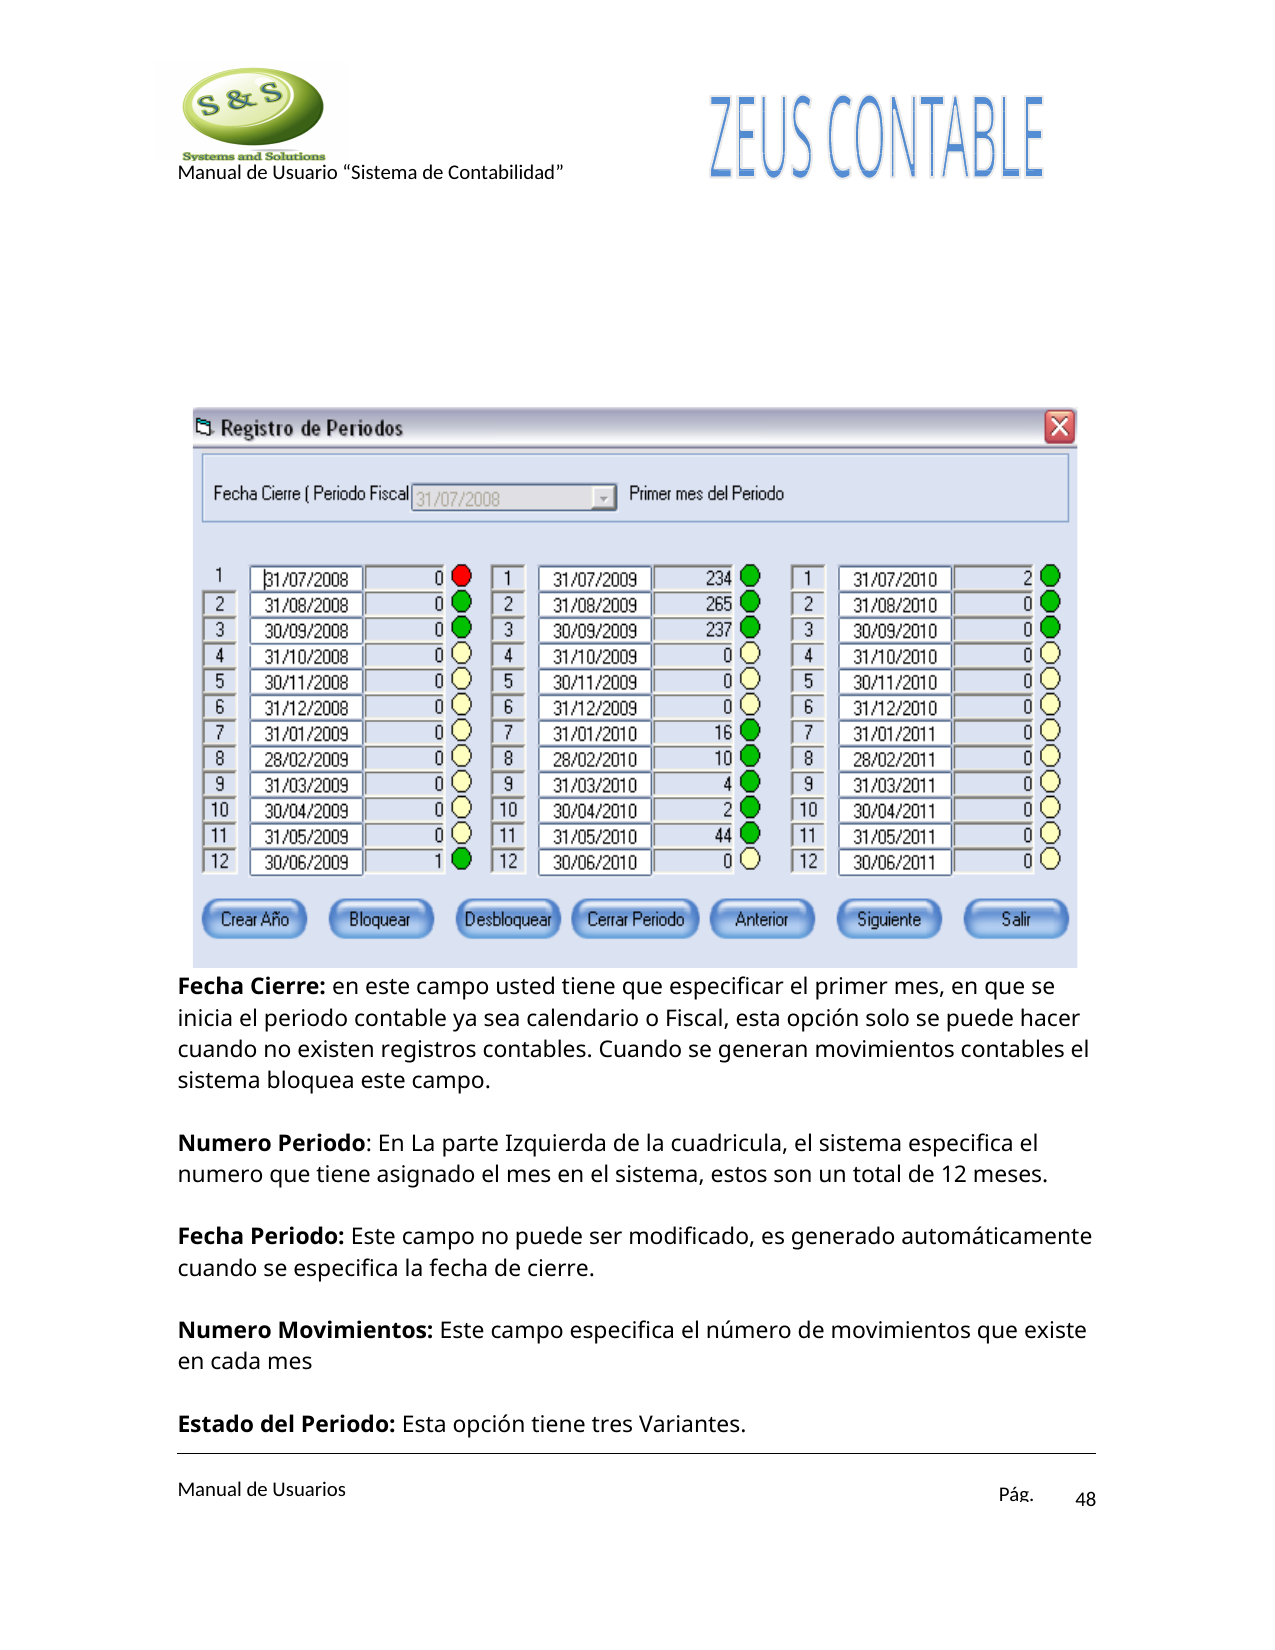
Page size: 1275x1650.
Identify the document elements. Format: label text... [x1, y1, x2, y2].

text Fecha Cierre: en este campo usted tiene que especificar el primer mes, en que se inicia el periodo contable ya sea calendario o Fiscal, esta opción solo se puede hacer cuando no existen registros contables. Cuando se generan movimientos contables el sistema bloquea este campo. [177, 970, 1098, 1095]
picture [192, 407, 1078, 968]
text Numero Movimientos: Este campo especifica el número de movimientos que existe en cada mes [177, 1314, 1098, 1377]
text Estado del Periodo: Esta opción tiene tres Variantes. [177, 1408, 1098, 1439]
text Numero Periodo: En La parte Izquierda de la cuadricula, el sistema especifica el numero que tiene asignado el mes en el sistema, estos son un total de 12 meses. [177, 1127, 1098, 1189]
text Fecha Periodo: Este campo no puede ser modificado, es generado automáticamente cuando se especifica la fecha de cierre. [177, 1220, 1098, 1283]
picture [155, 61, 348, 161]
